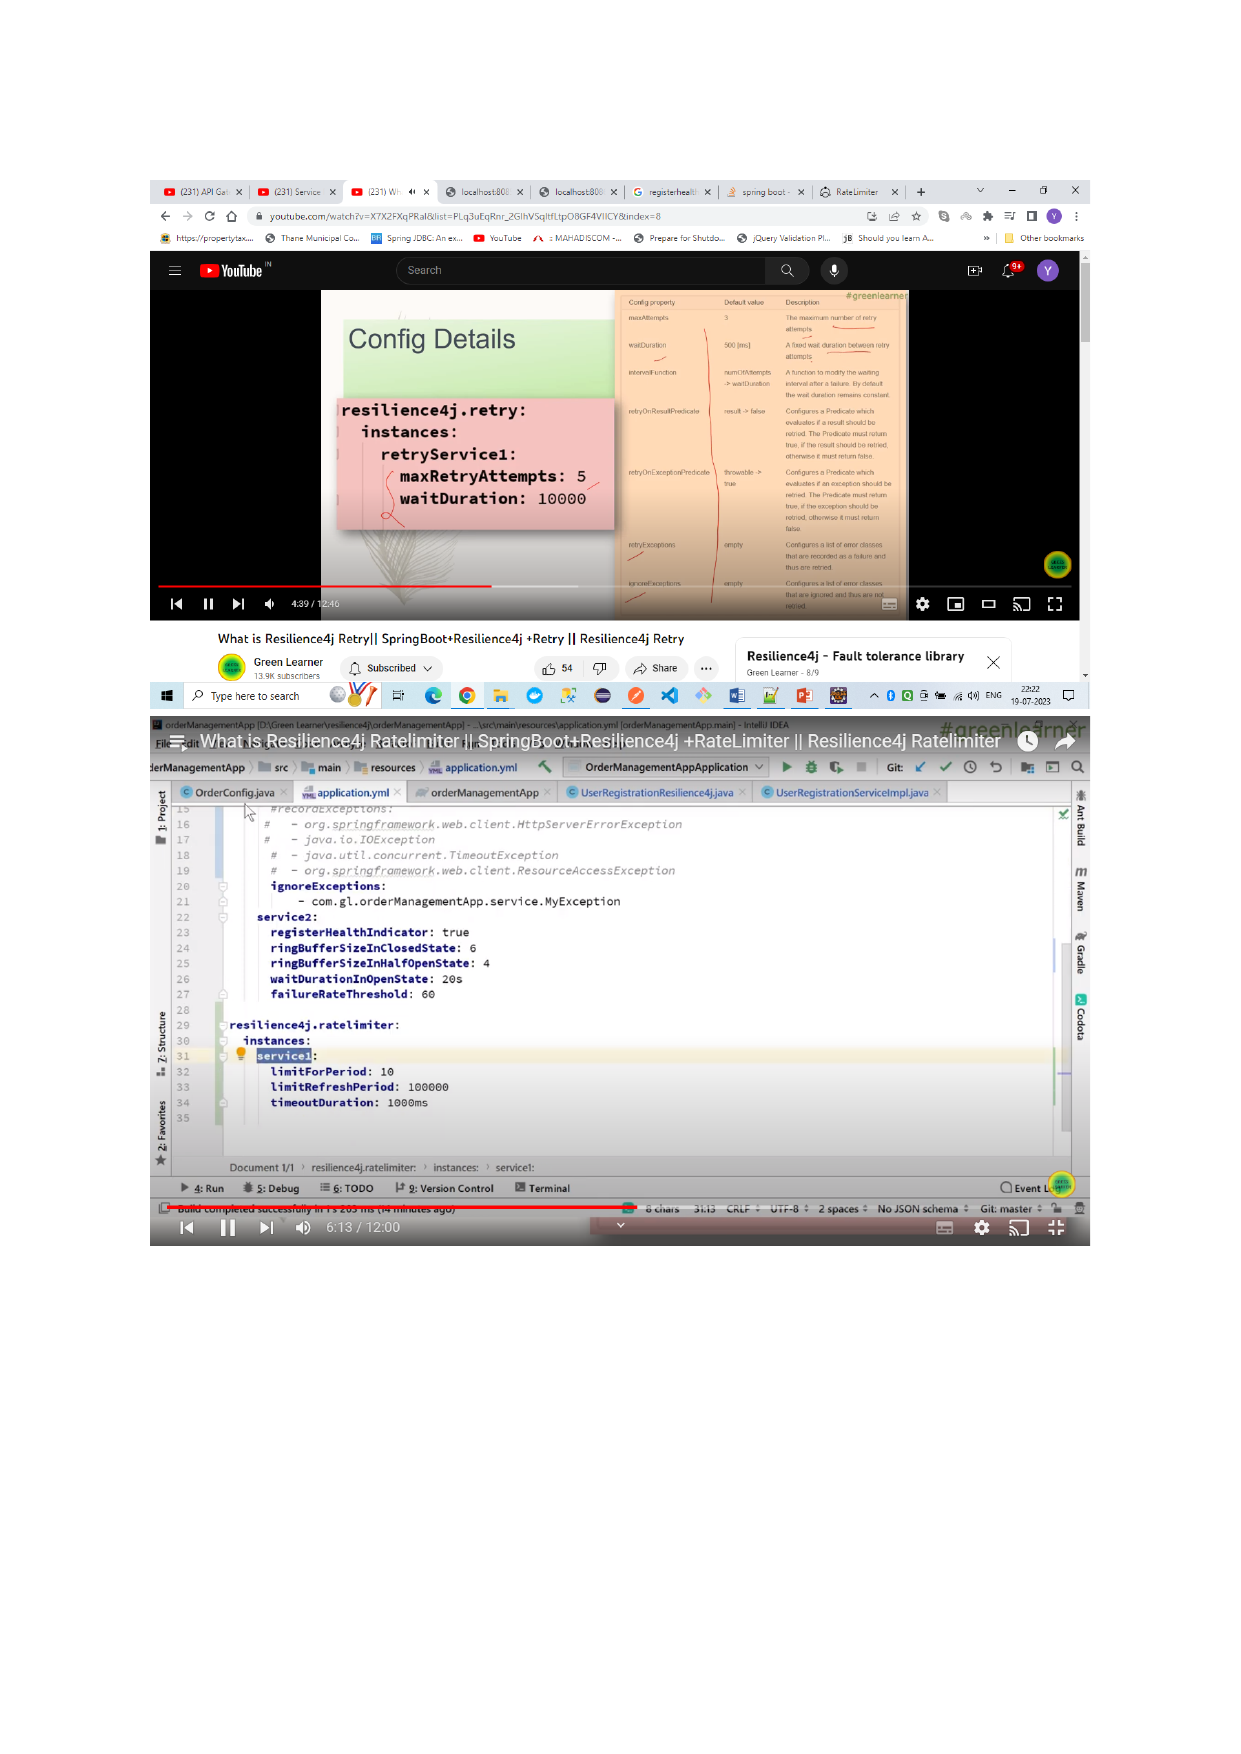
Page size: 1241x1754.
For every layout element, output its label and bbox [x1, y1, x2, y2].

picture [150, 180, 1091, 709]
picture [150, 716, 1091, 1246]
